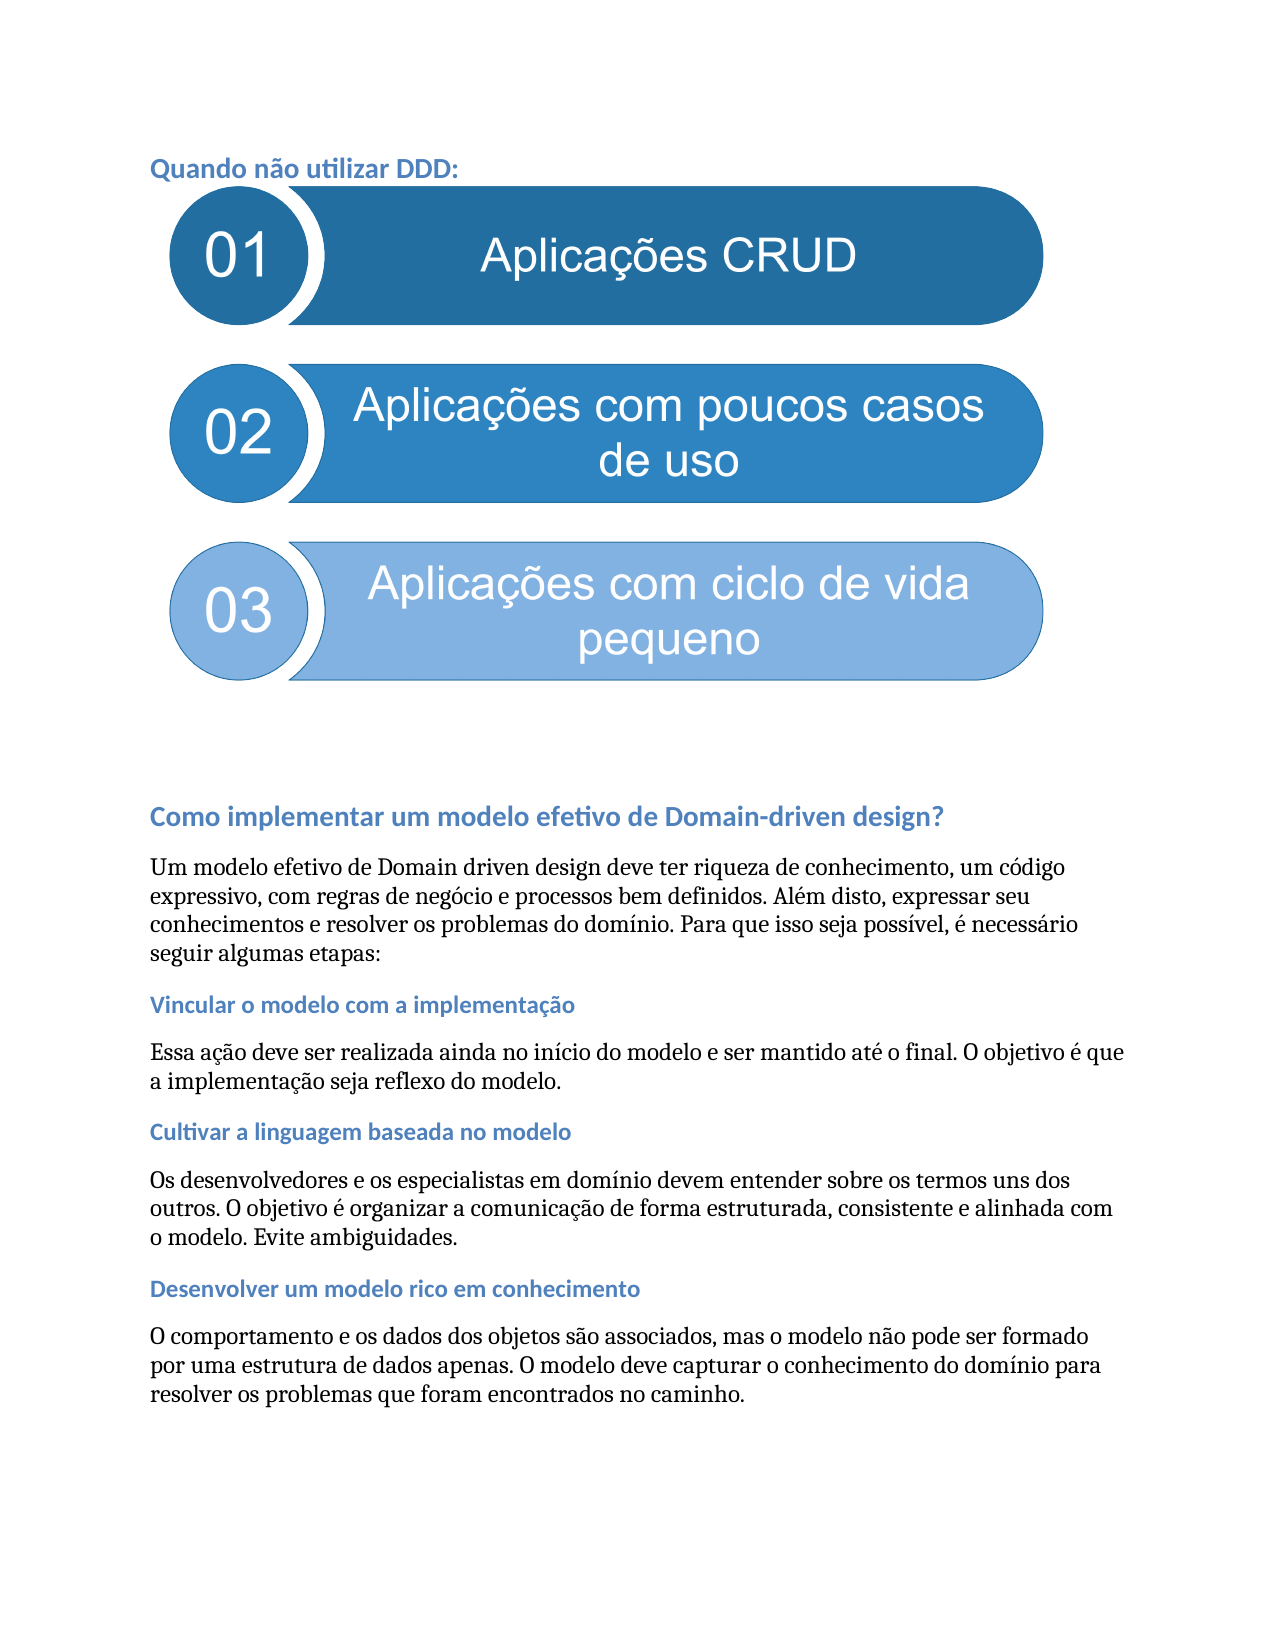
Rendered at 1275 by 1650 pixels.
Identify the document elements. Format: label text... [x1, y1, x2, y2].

subtitle Desenvolver um modelo rico em conhecimento [150, 1273, 1125, 1303]
text O comportamento e os dados dos objetos são associados, mas o modelo não pode ser formado por uma estrutura de dados apenas. O modelo deve capturar o conhecimento do domínio para resolver os problemas que foram encontrados no caminho. [150, 1322, 1125, 1408]
text Essa ação deve ser realizada ainda no início do modelo e ser mantido até o final. O objetivo é que a implementação seja reflexo do modelo. [150, 1038, 1125, 1096]
picture [168, 185, 1044, 681]
subtitle Vincular o modelo com a implementação [150, 989, 1125, 1019]
subtitle Quando não utilizar DDD: [150, 150, 1125, 186]
subtitle Cultivar a linguagem baseada no modelo [150, 1116, 1125, 1147]
text Um modelo efetivo de Domain driven design deve ter riqueza de conhecimento, um código expressivo, com regras de negócio e processos bem definidos. Além disto, expressar seu conhecimentos e resolver os problemas do domínio. Para que isso seja possível, é necessário seguir algumas etapas: [150, 853, 1125, 968]
subtitle Como implementar um modelo efetivo de Domain-driven design? [150, 798, 1125, 834]
text Os desenvolvedores e os especialistas em domínio devem entender sobre os termos uns dos outros. O objetivo é organizar a comunicação de forma estruturada, consistente e alinhada com o modelo. Evite ambiguidades. [150, 1166, 1125, 1252]
